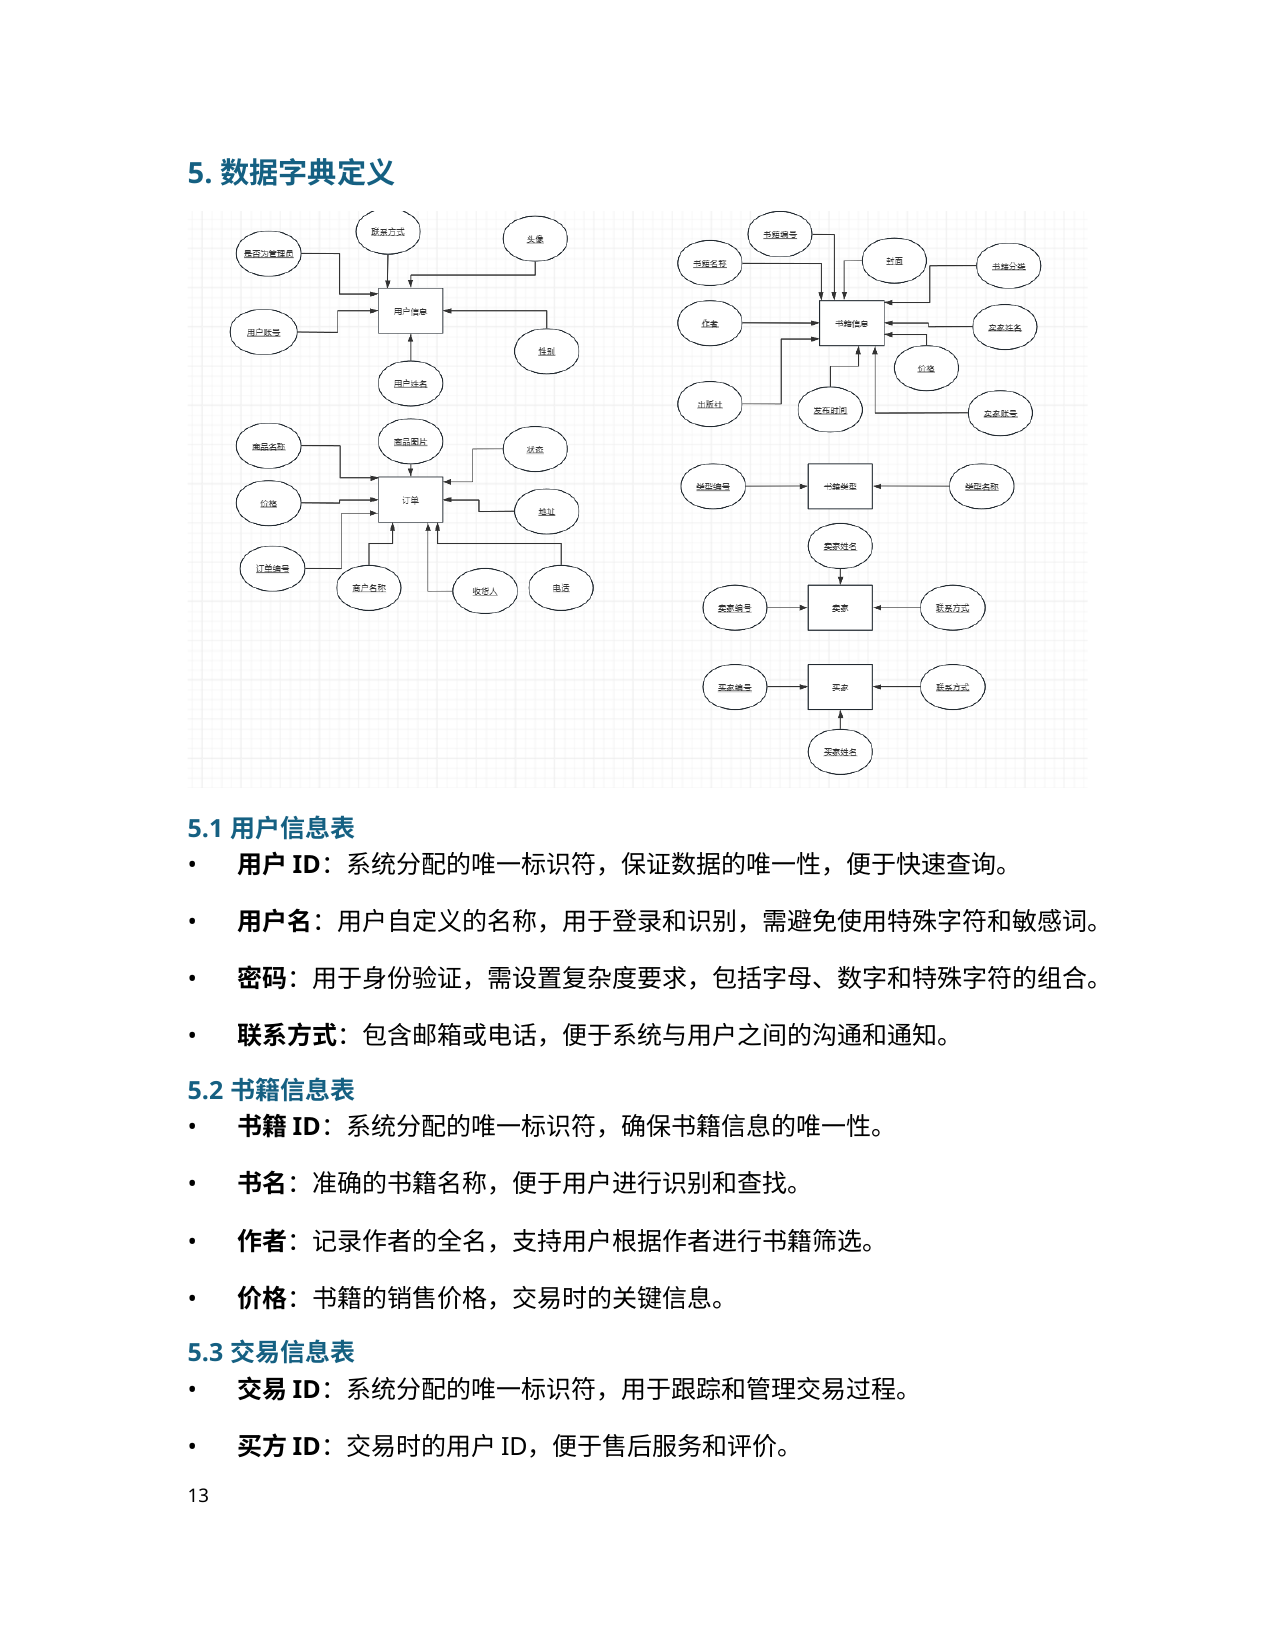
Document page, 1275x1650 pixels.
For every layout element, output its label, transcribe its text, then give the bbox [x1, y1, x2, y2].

list 联系方式：包含邮箱或电话，便于系统与用户之间的沟通和通知。 [187, 1016, 1087, 1052]
list 买方ID：交易时的用户ID，便于售后服务和评价。 [187, 1426, 1087, 1462]
list 用户名：用户自定义的名称，用于登录和识别，需避免使用特殊字符和敏感词。 [187, 901, 1087, 938]
list 价格：书籍的销售价格，交易时的关键信息。 [187, 1278, 1087, 1314]
subtitle 5.3 交易信息表 [187, 1335, 1087, 1369]
picture [187, 211, 1088, 788]
subtitle 5. 数据字典定义 [187, 150, 1087, 192]
subtitle 5.1 用户信息表 [187, 808, 1087, 844]
list 作者：记录作者的全名，支持用户根据作者进行书籍筛选。 [187, 1221, 1087, 1257]
list 密码：用于身份验证，需设置复杂度要求，包括字母、数字和特殊字符的组合。 [187, 958, 1087, 995]
subtitle 5.2 书籍信息表 [187, 1073, 1087, 1107]
list 交易ID：系统分配的唯一标识符，用于跟踪和管理交易过程。 [187, 1369, 1087, 1405]
list 书名：准确的书籍名称，便于用户进行识别和查找。 [187, 1164, 1087, 1200]
list 用户ID：系统分配的唯一标识符，保证数据的唯一性，便于快速查询。 [187, 844, 1087, 881]
list 书籍ID：系统分配的唯一标识符，确保书籍信息的唯一性。 [187, 1107, 1087, 1143]
